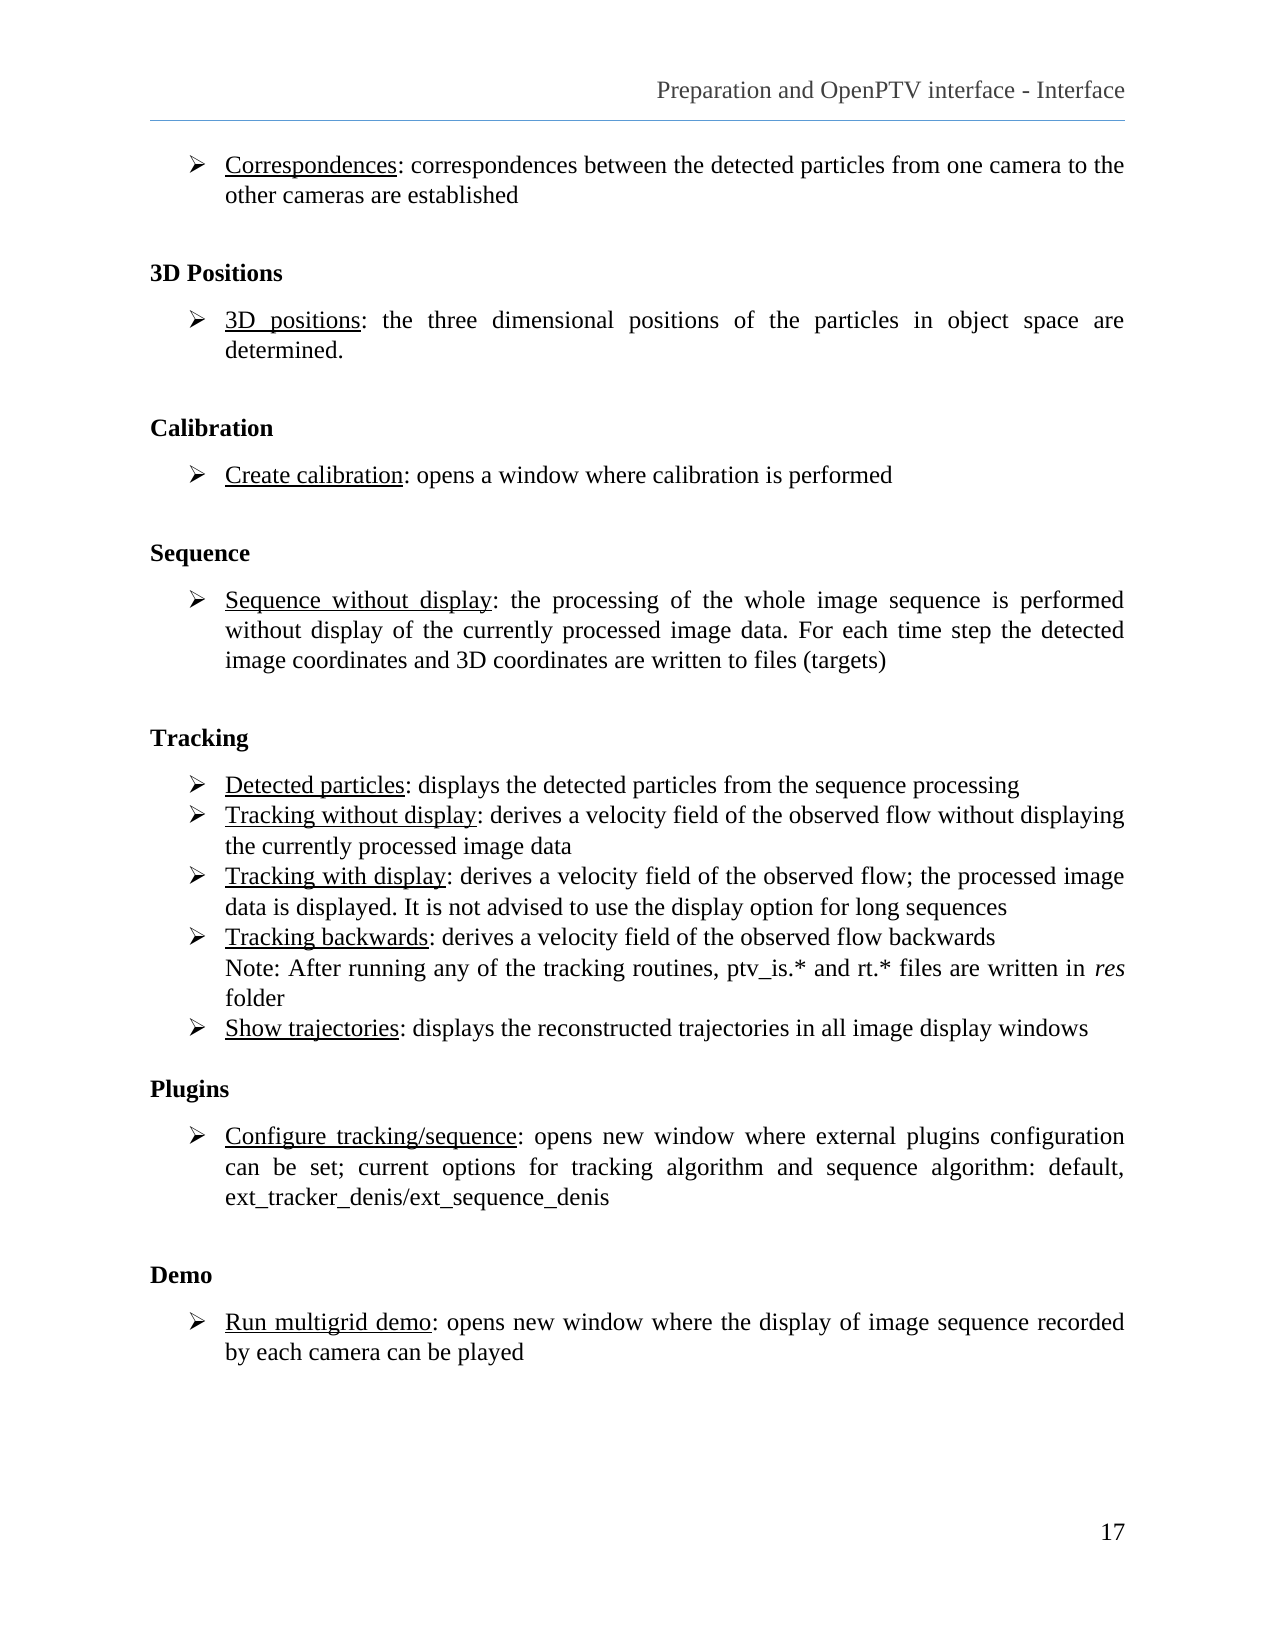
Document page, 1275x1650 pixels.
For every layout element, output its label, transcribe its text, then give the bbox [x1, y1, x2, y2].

text Demo [150, 1260, 1125, 1288]
list Configure tracking/sequence: opens new window where external plugins configuration can be set; current options for tracking algorithm and sequence algorithm: default, ext_tracker_denis/ext_sequence_denis [187, 1121, 1125, 1211]
text Calibration [150, 413, 1125, 442]
list Detected particles: displays the detected particles from the sequence processing [187, 770, 1125, 799]
list Sequence without display: the processing of the whole image sequence is performed without display of the currently processed image data. For each time step the detected image coordinates and 3D coordinates are written to files (targets) [187, 585, 1125, 674]
list Tracking with display: derives a velocity field of the observed flow; the processed image data is displayed. It is not advised to use the display option for long sequences [187, 861, 1125, 921]
text Note: After running any of the tracking routines, ptv_is.* and rt.* files are written in res folder [225, 953, 1125, 1012]
list Tracking backwards: derives a velocity field of the observed flow backwards [187, 922, 1125, 951]
text Tracking [150, 723, 1125, 752]
text 3D Positions [150, 258, 1125, 287]
list Show trajectories: displays the reconstructed trajectories in all image display windows [187, 1013, 1125, 1042]
list Tracking without display: derives a velocity field of the observed flow without displaying the currently processed image data [187, 801, 1125, 860]
text Sequence [150, 538, 1125, 566]
list 3D positions: the three dimensional positions of the particles in object space are determined. [187, 305, 1125, 364]
list Create calibration: opens a window where calibration is performed [187, 460, 1125, 489]
list Correspondences: correspondences between the detected particles from one camera to the other cameras are established [187, 150, 1125, 209]
text Plugins [150, 1074, 1125, 1103]
list Run multigrid demo: opens new window where the display of image sequence recorded by each camera can be played [187, 1307, 1125, 1366]
